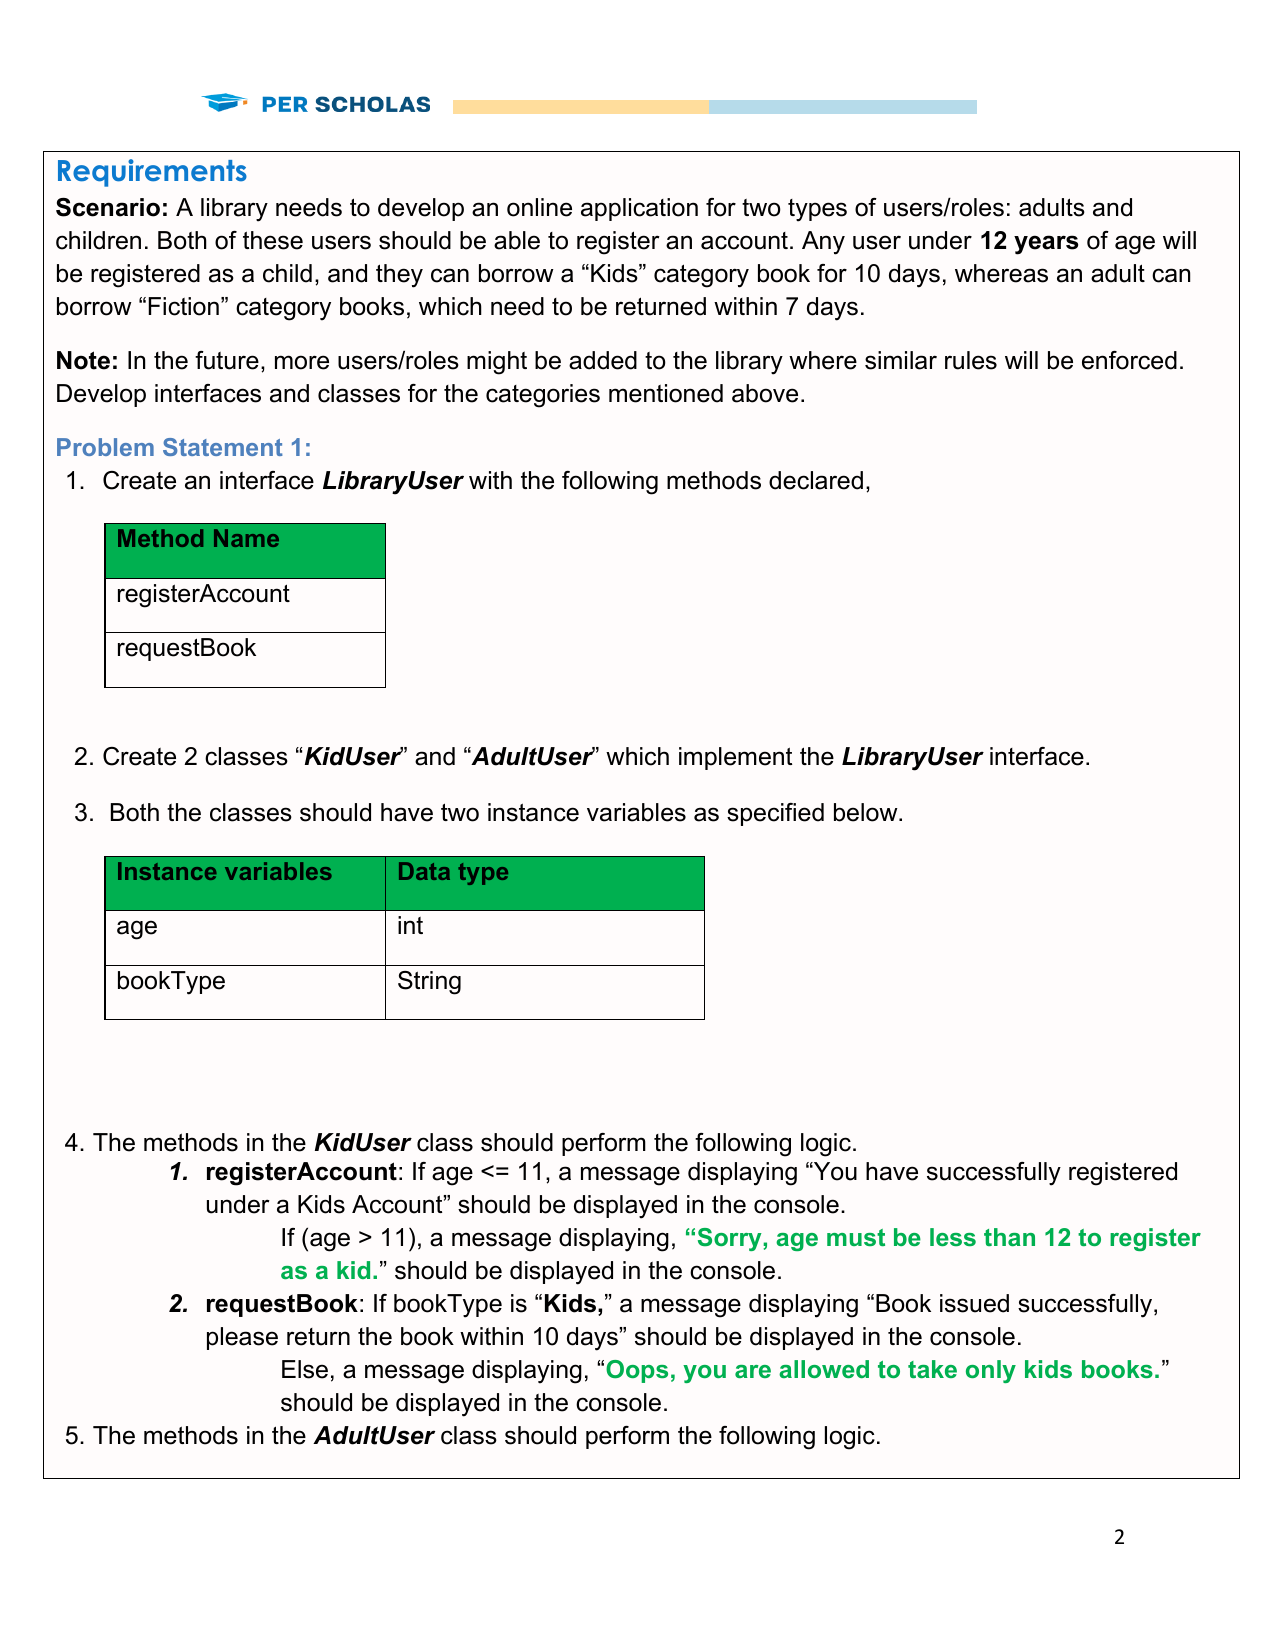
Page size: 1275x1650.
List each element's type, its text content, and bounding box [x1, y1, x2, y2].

picture [175, 75, 1025, 147]
